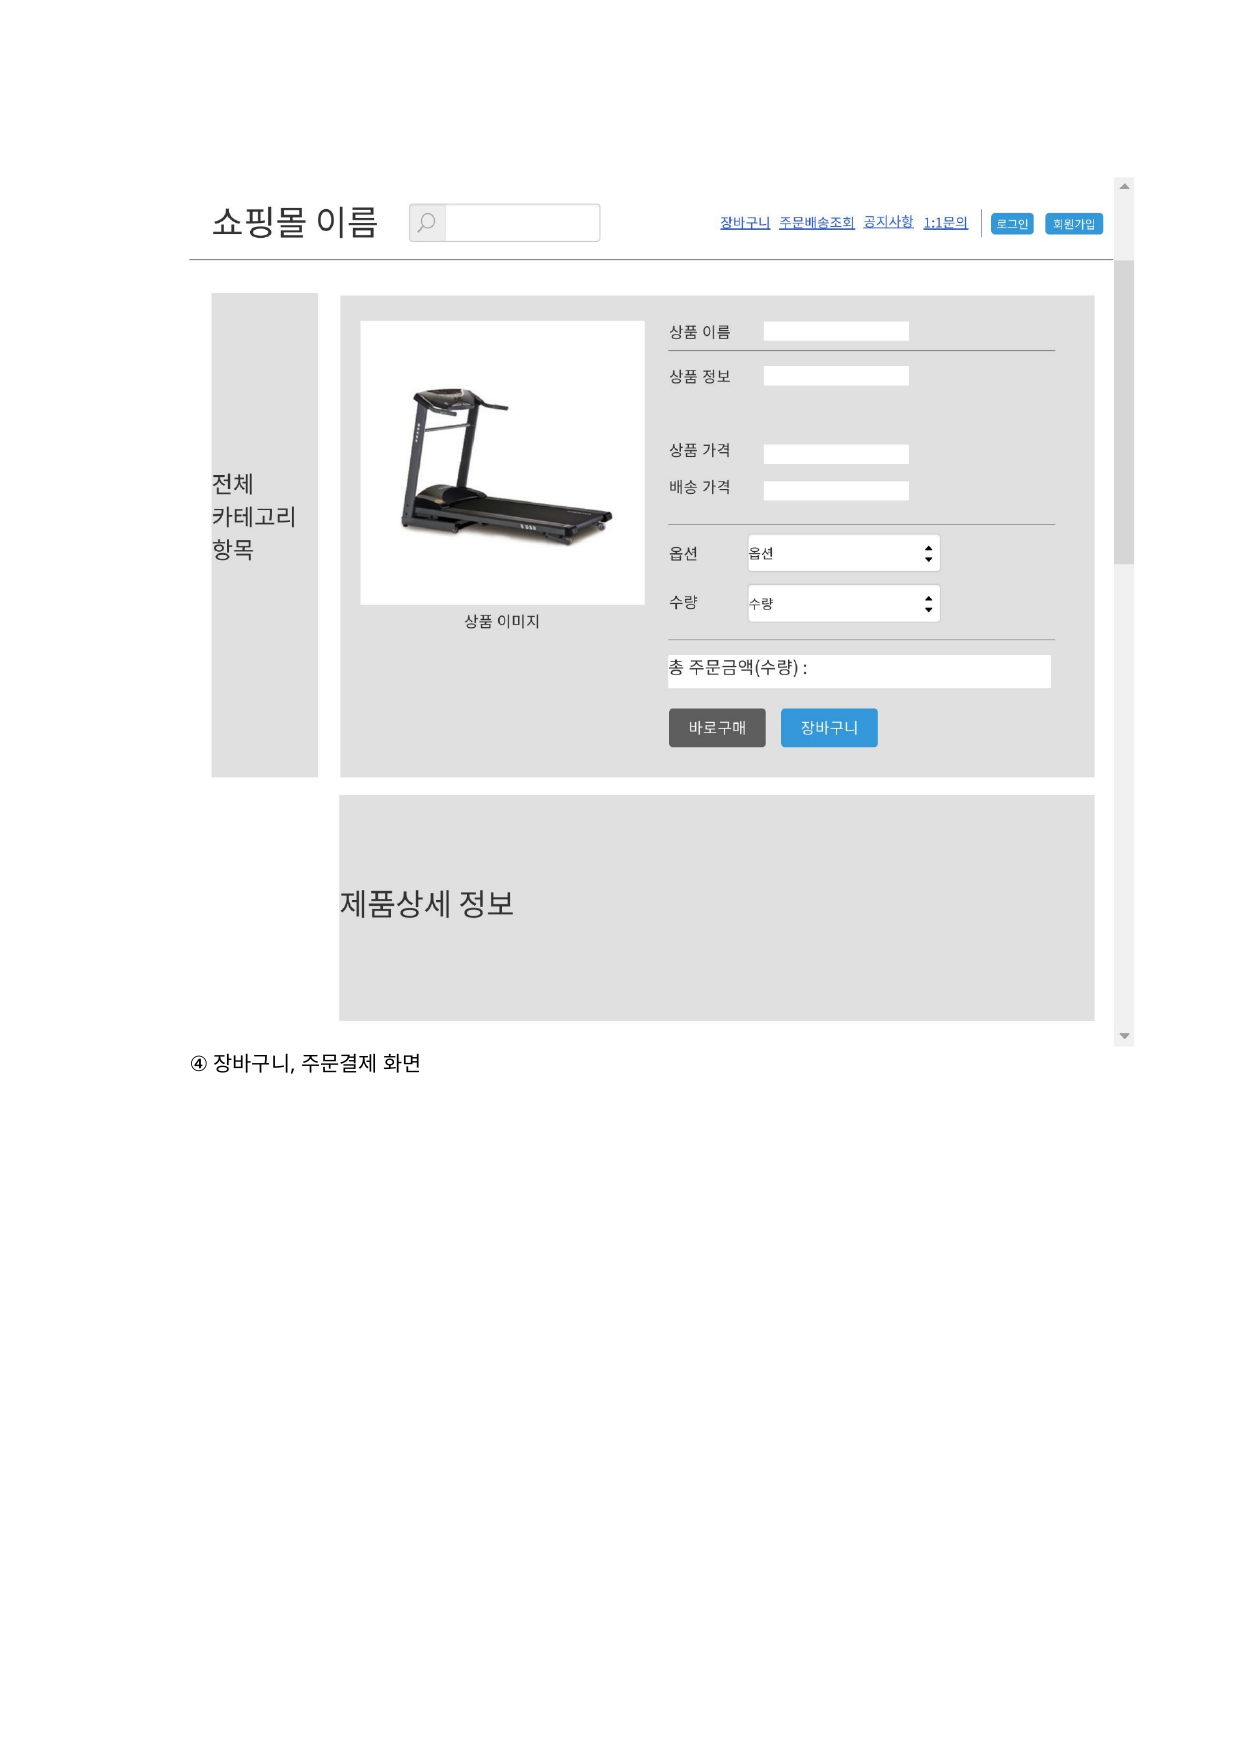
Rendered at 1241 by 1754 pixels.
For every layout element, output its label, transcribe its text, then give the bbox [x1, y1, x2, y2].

text ④ 장바구니, 주문결제 화면 [189, 1048, 1093, 1078]
picture [189, 177, 1135, 1047]
